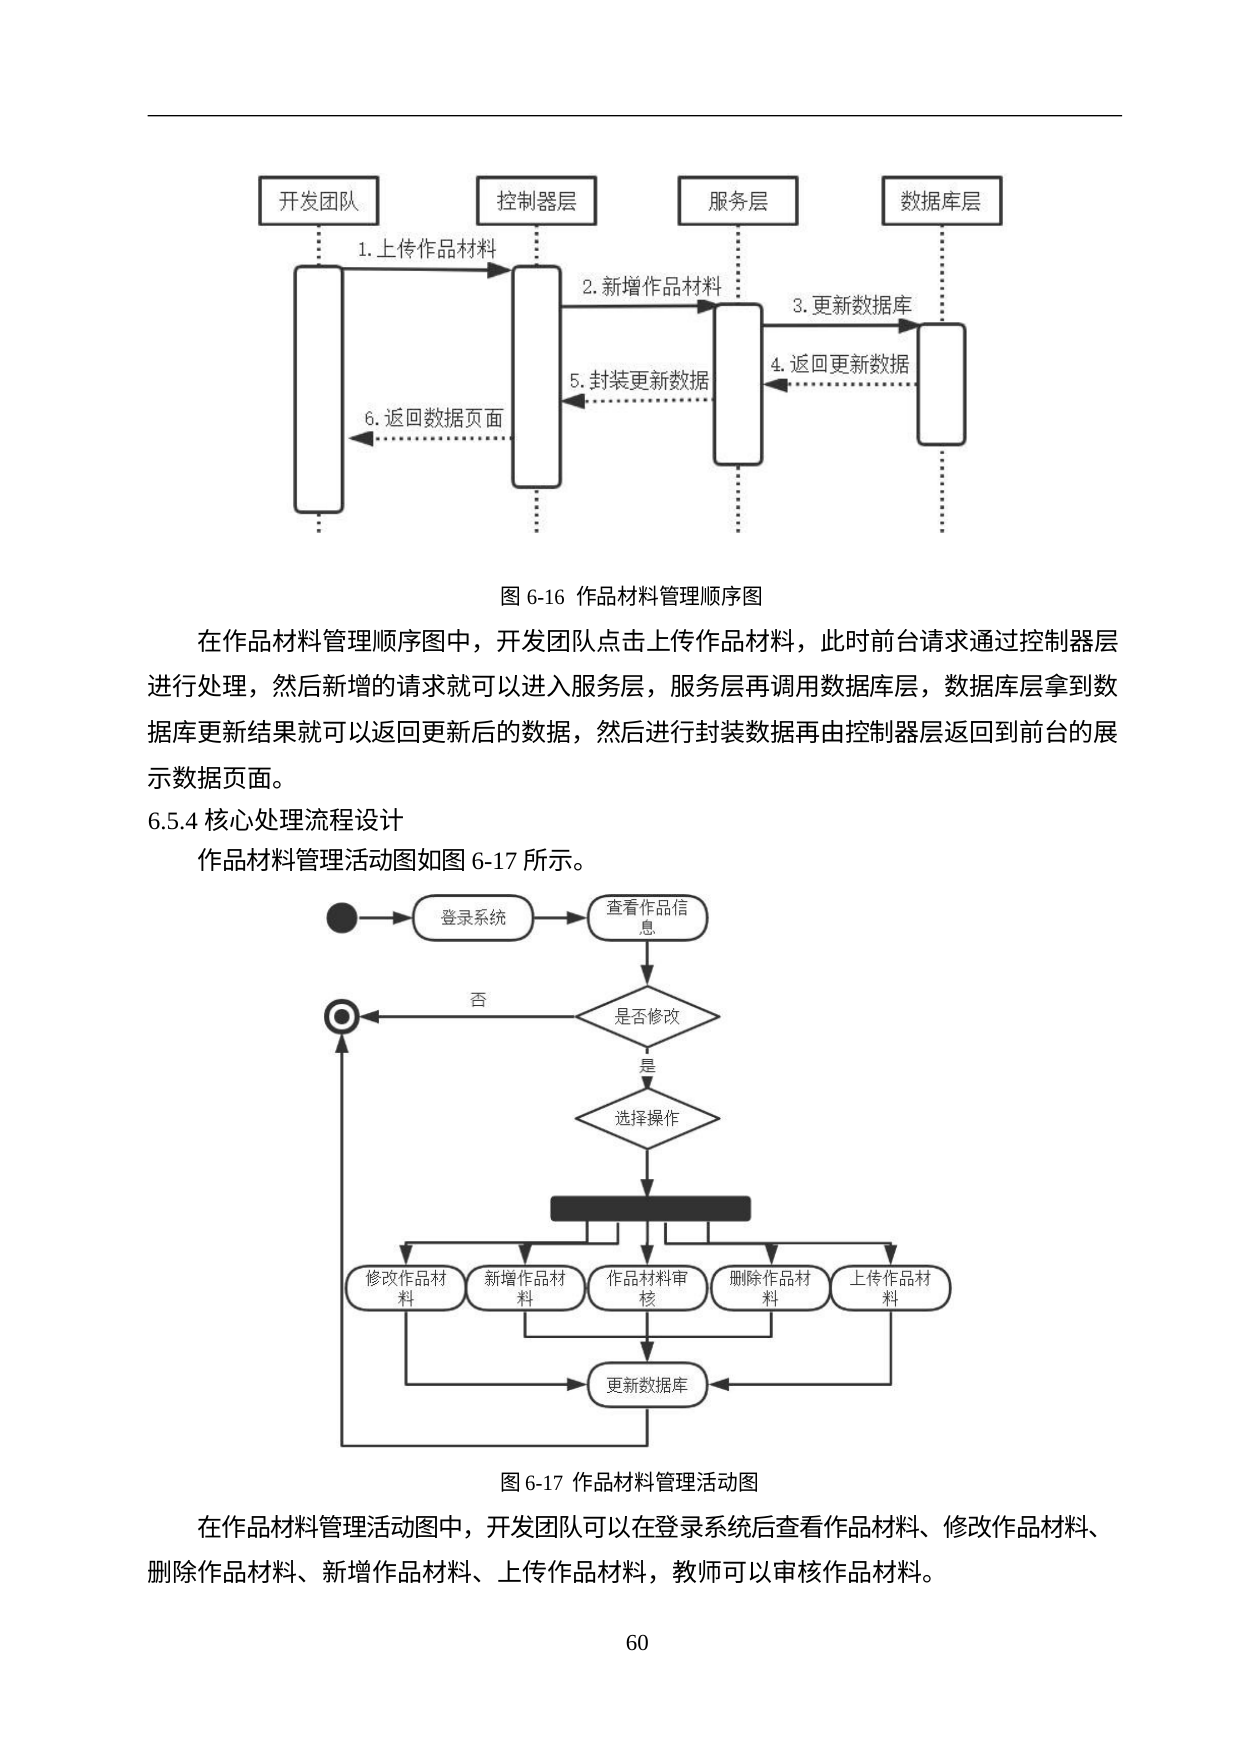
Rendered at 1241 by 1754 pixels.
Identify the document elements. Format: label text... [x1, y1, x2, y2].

subtitle 在作品材料管理顺序图中，开发团队点击上传作品材料，此时前台请求通过控制器层进行处理，然后新增的请求就可以进入服务层，服务层再调用数据库层，数据库层拿到数据库更新结果就可以返回更新后的数据，然后进行封装数据再由控制器层返回到前台的展示数据页面。 [148, 621, 1122, 794]
list 核心处理流程设计 [148, 804, 1146, 835]
text 在作品材料管理活动图中，开发团队可以在登录系统后查看作品材料、修改作品材料、删除作品材料、新增作品材料、上传作品材料，教师可以审核作品材料。 [148, 1507, 1135, 1589]
text 图 6-17 作品材料管理活动图 [500, 909, 1146, 1496]
text 图 6-16 作品材料管理顺序图 [500, 579, 1146, 611]
picture [257, 173, 1008, 533]
picture [320, 894, 955, 1448]
subtitle 作品材料管理活动图如图 6-17 所示。 [198, 840, 1146, 876]
